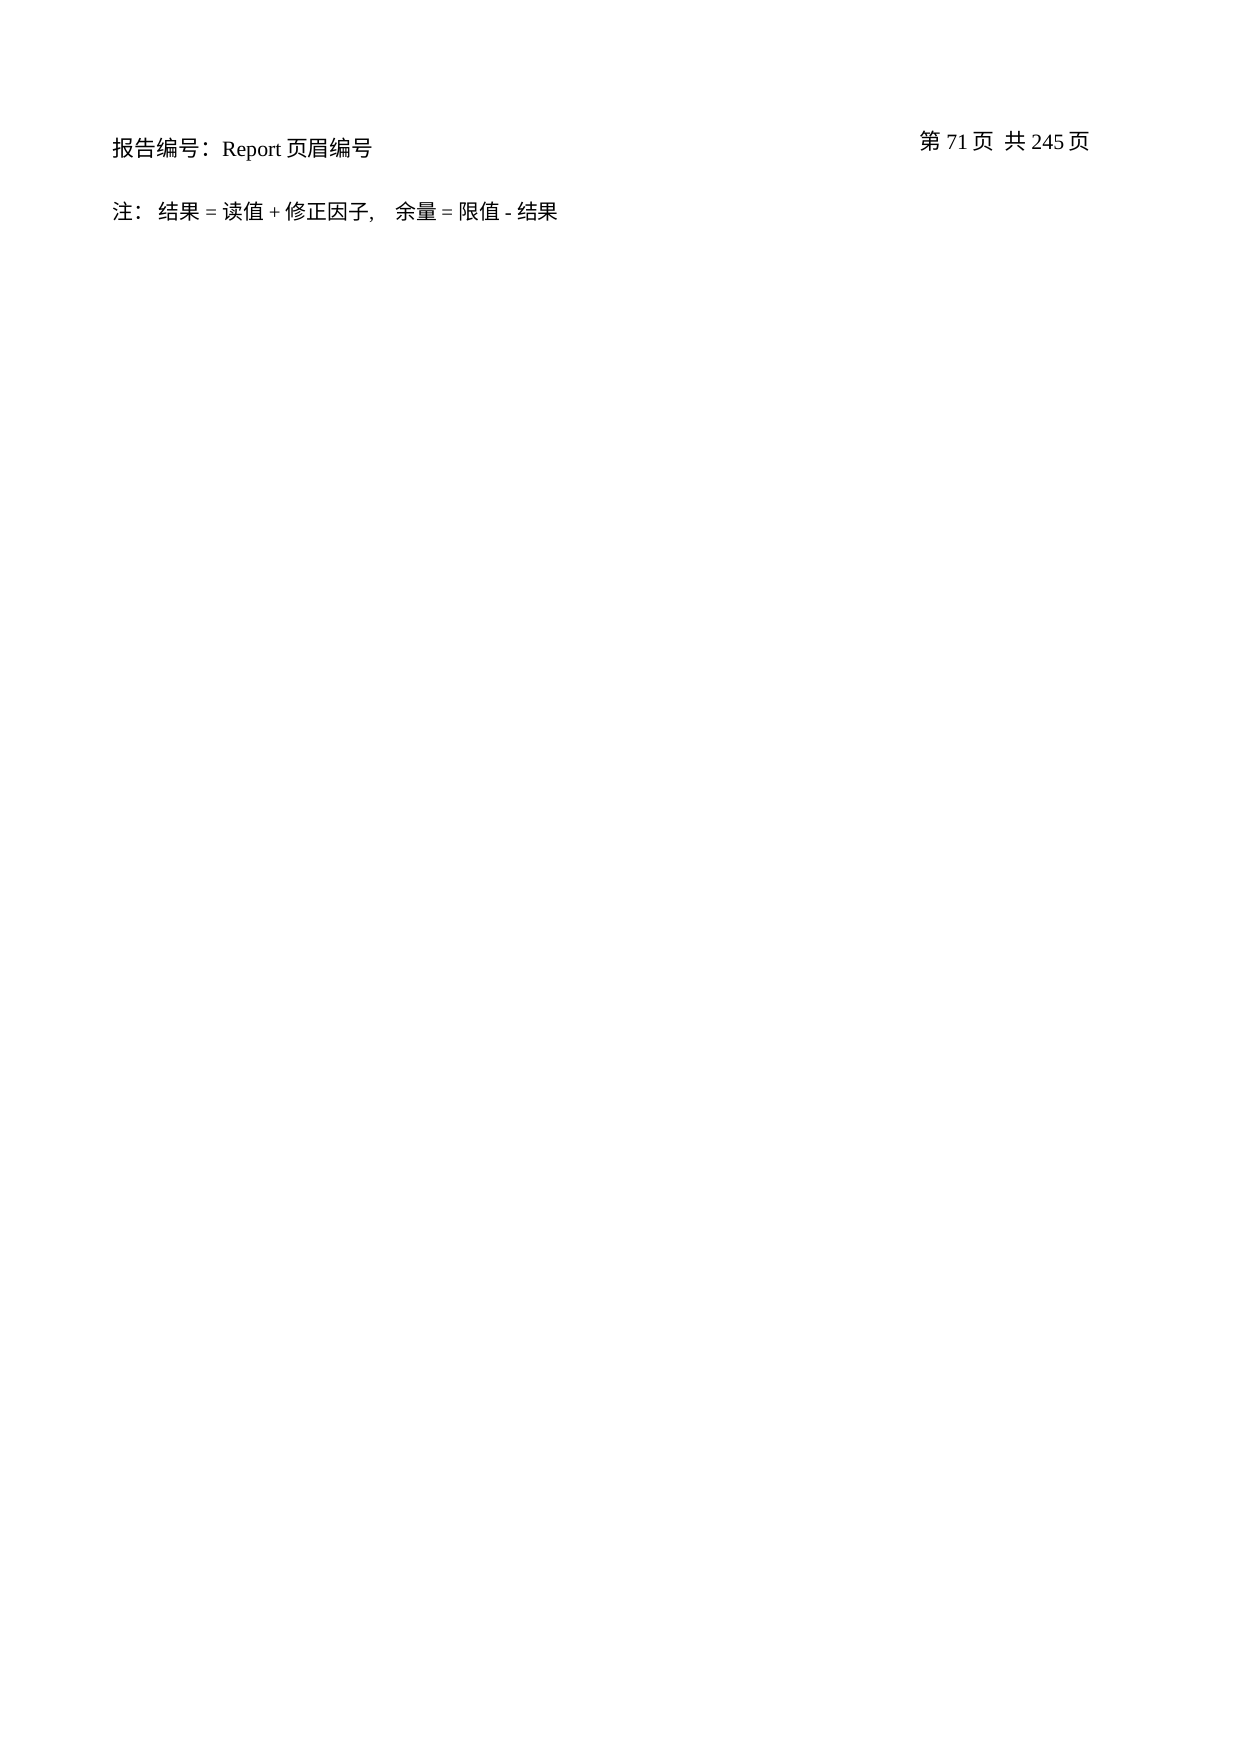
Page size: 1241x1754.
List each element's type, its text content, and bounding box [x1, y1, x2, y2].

text 注： 结果 = 读值 + 修正因子, 余量 = 限值 - 结果 [112, 199, 1128, 224]
